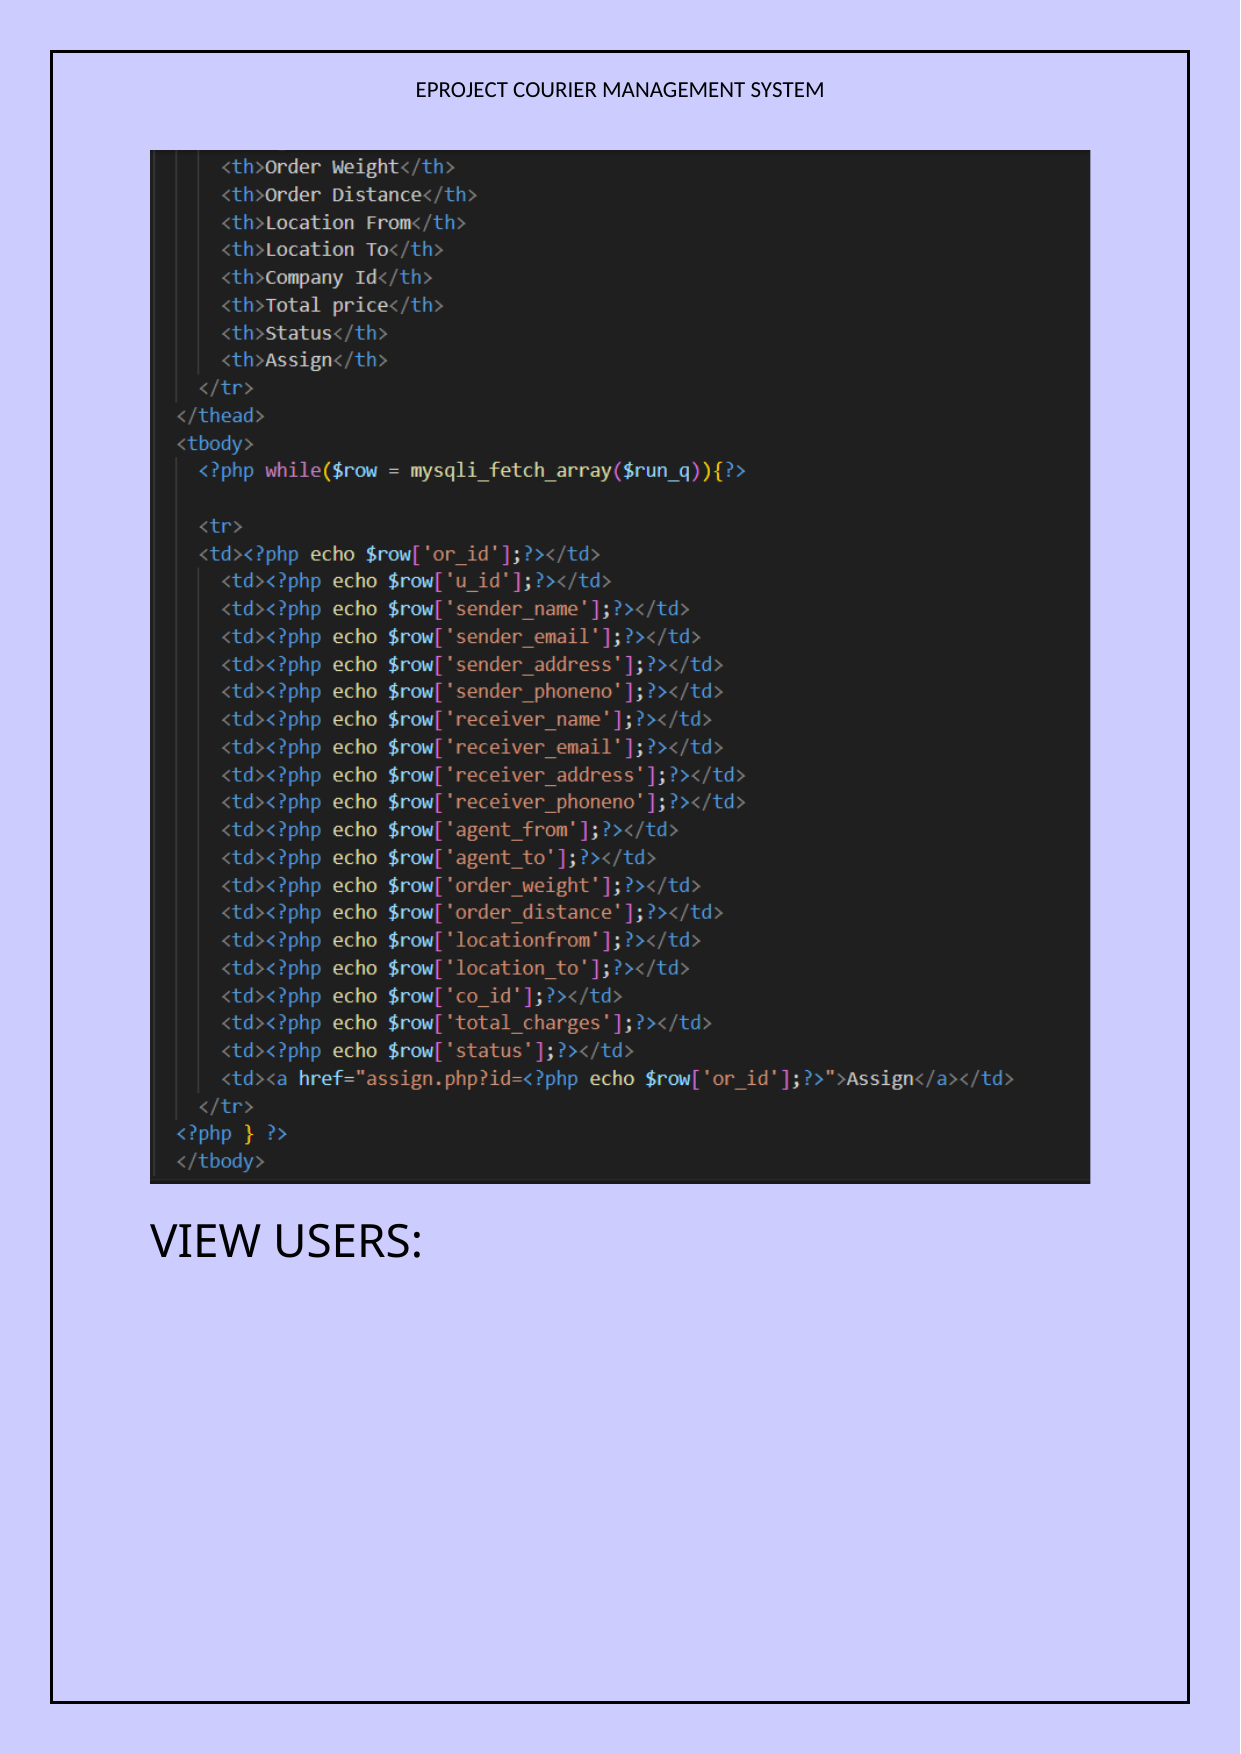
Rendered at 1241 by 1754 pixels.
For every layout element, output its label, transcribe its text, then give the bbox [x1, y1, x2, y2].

text VIEW USERS: [150, 1208, 1090, 1271]
picture [150, 150, 1091, 1184]
